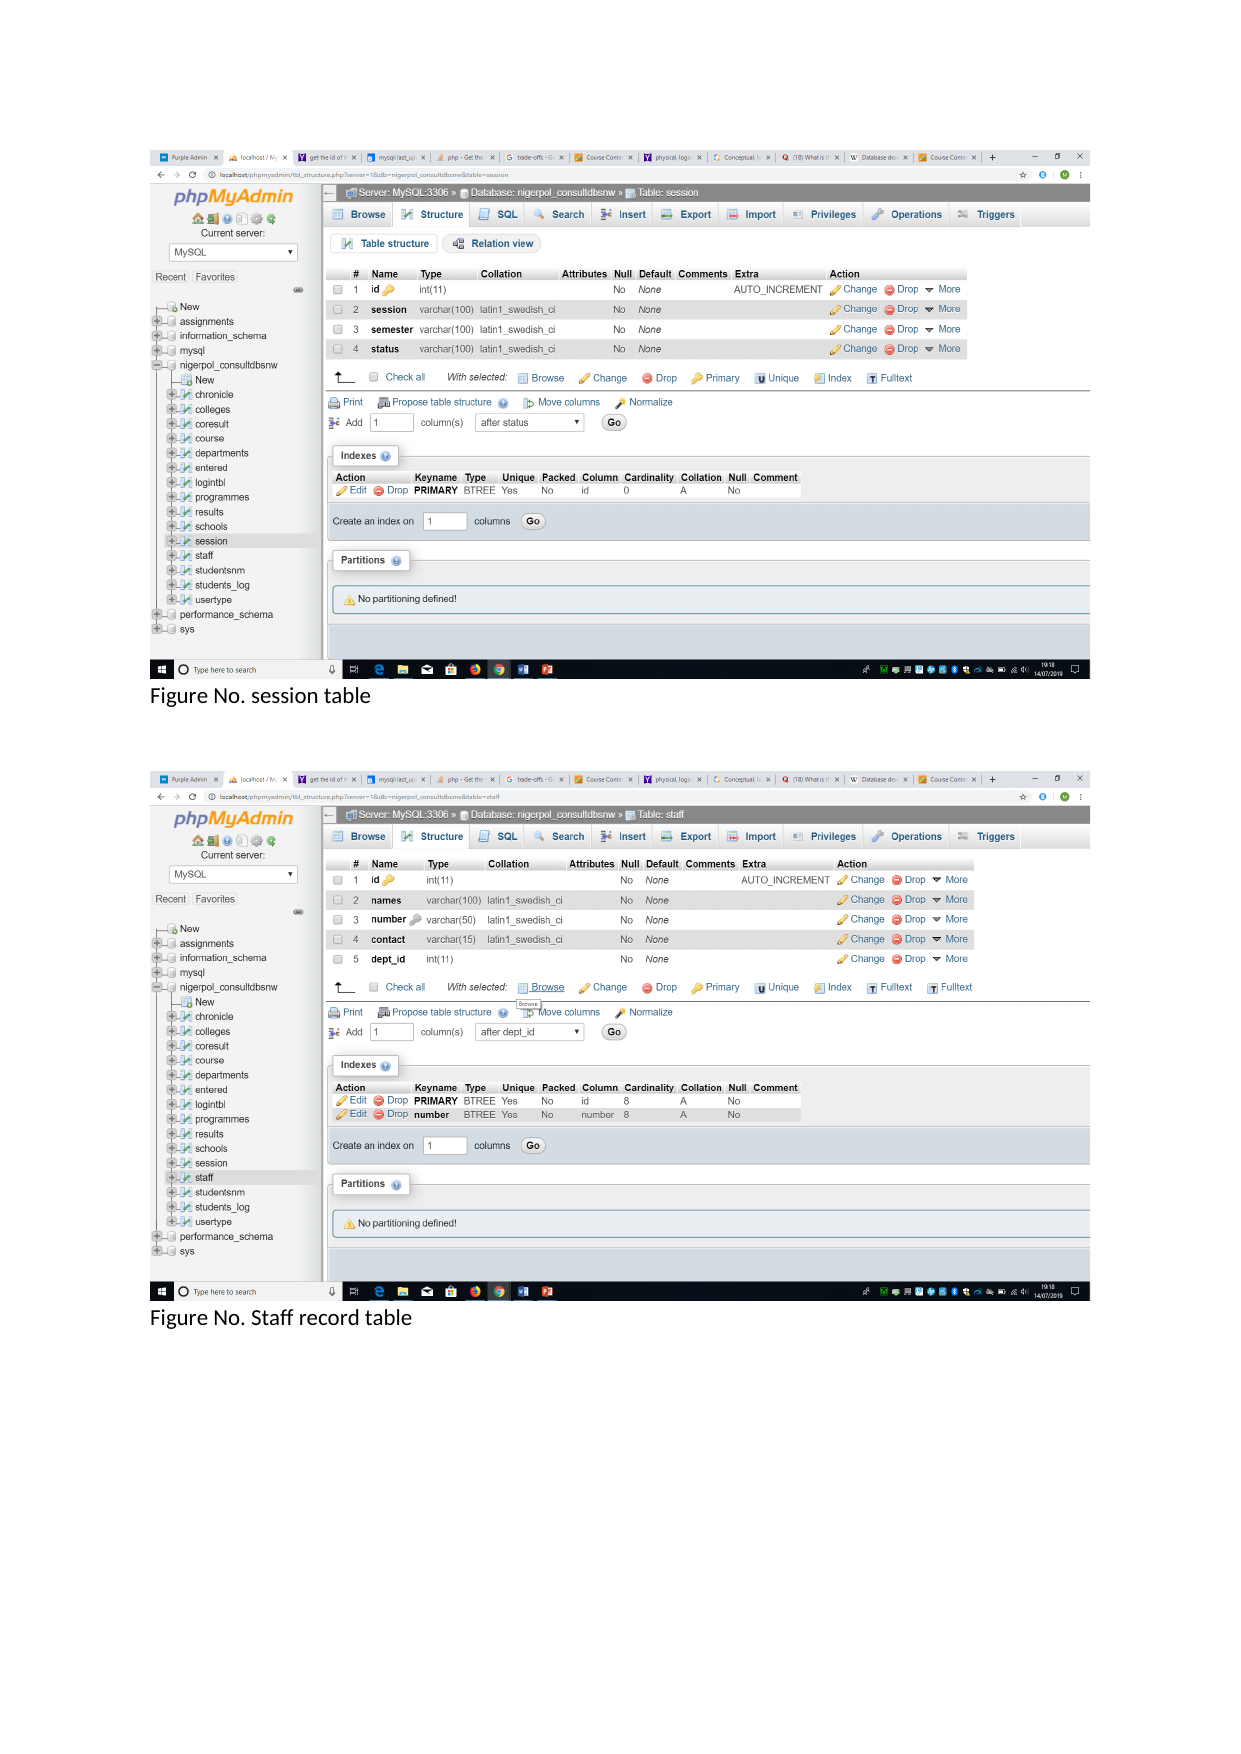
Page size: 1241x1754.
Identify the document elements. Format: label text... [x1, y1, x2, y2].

text Figure No. session table [150, 679, 1090, 709]
picture [150, 150, 1091, 679]
text Figure No. Staff record table [150, 1301, 1090, 1331]
picture [150, 771, 1091, 1301]
